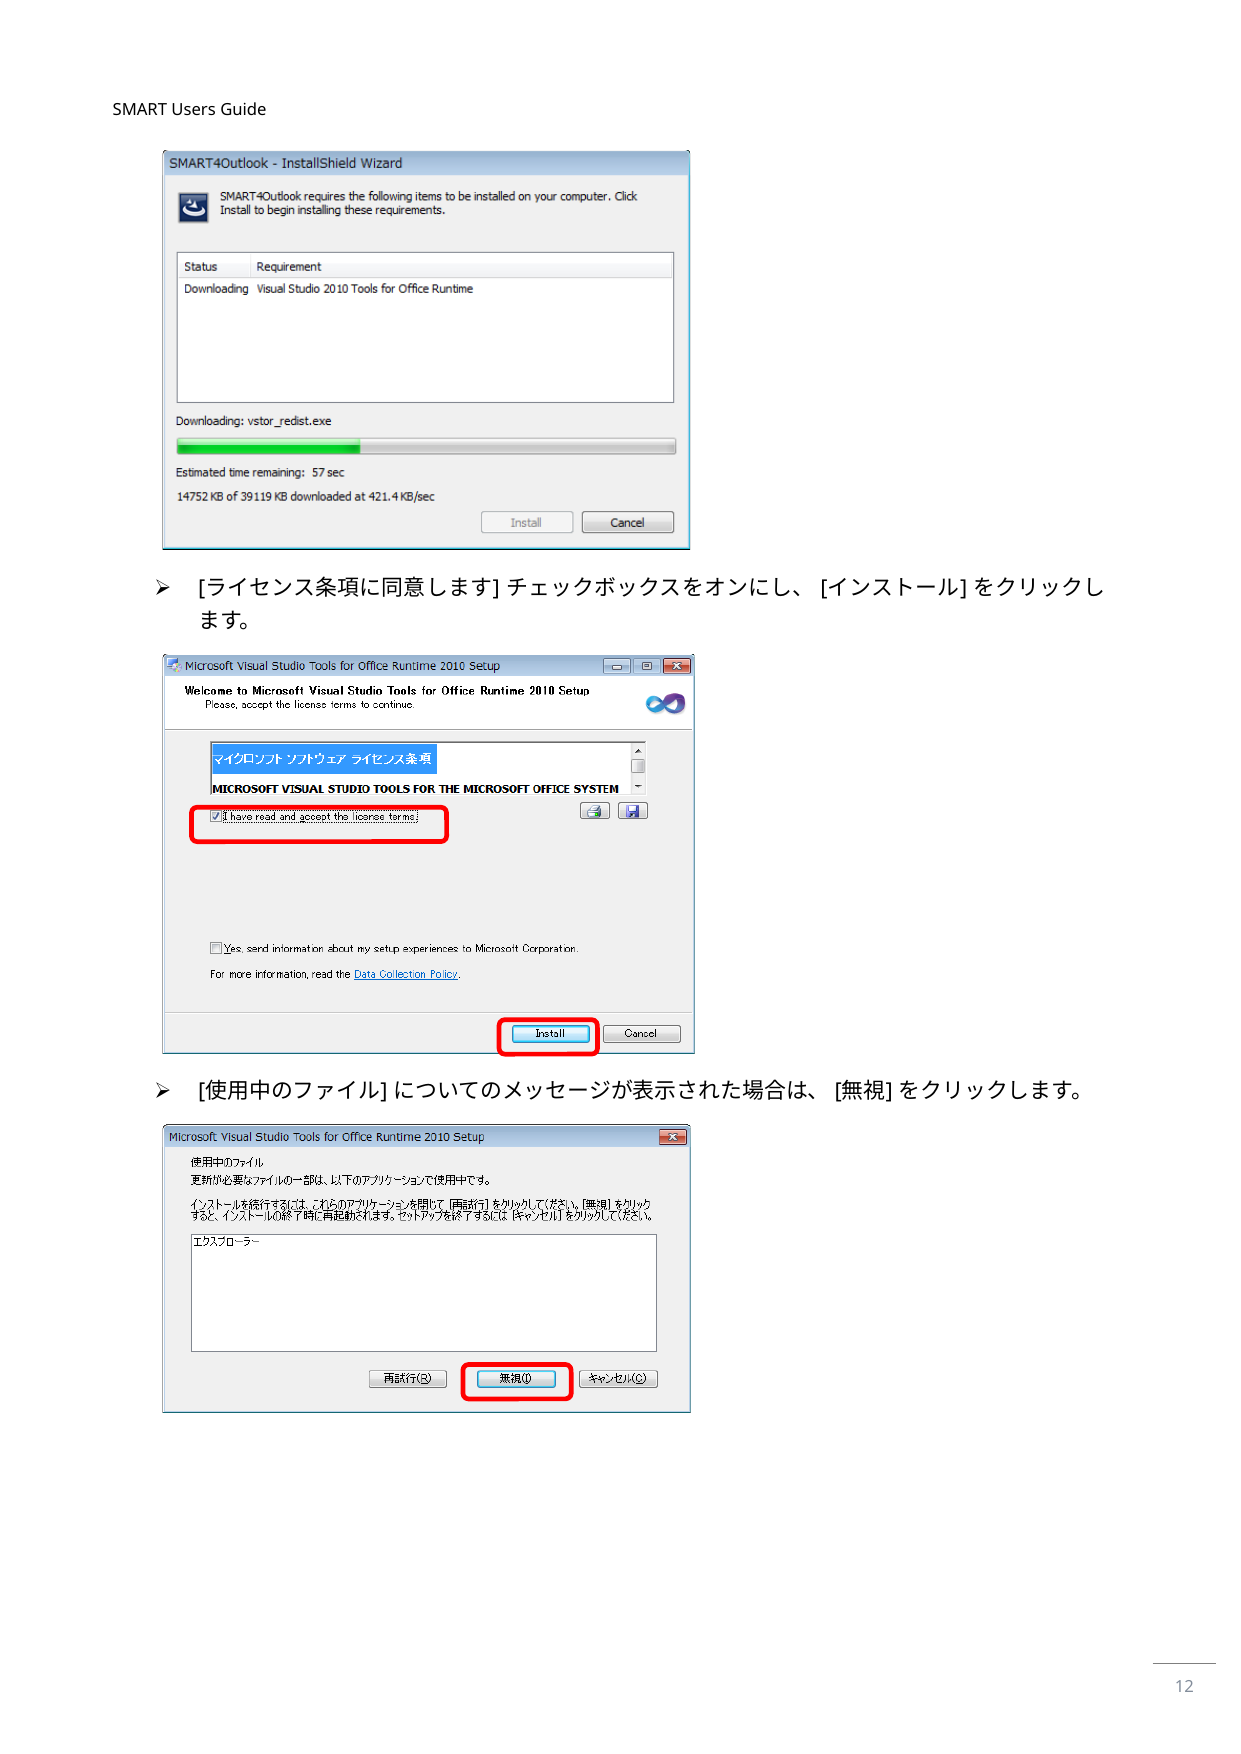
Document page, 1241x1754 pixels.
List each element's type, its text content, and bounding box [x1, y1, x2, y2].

picture [162, 654, 695, 1054]
text [ライセンス条項に同意します] チェックボックスをオンにし、 [インストール] をクリックします。 [154, 569, 1106, 635]
picture [502, 1023, 595, 1051]
text [使用中のファイル] についてのメッセージが表示された場合は、 [無視] をクリックします。 [154, 1072, 1106, 1106]
picture [162, 1124, 691, 1413]
picture [162, 150, 690, 550]
